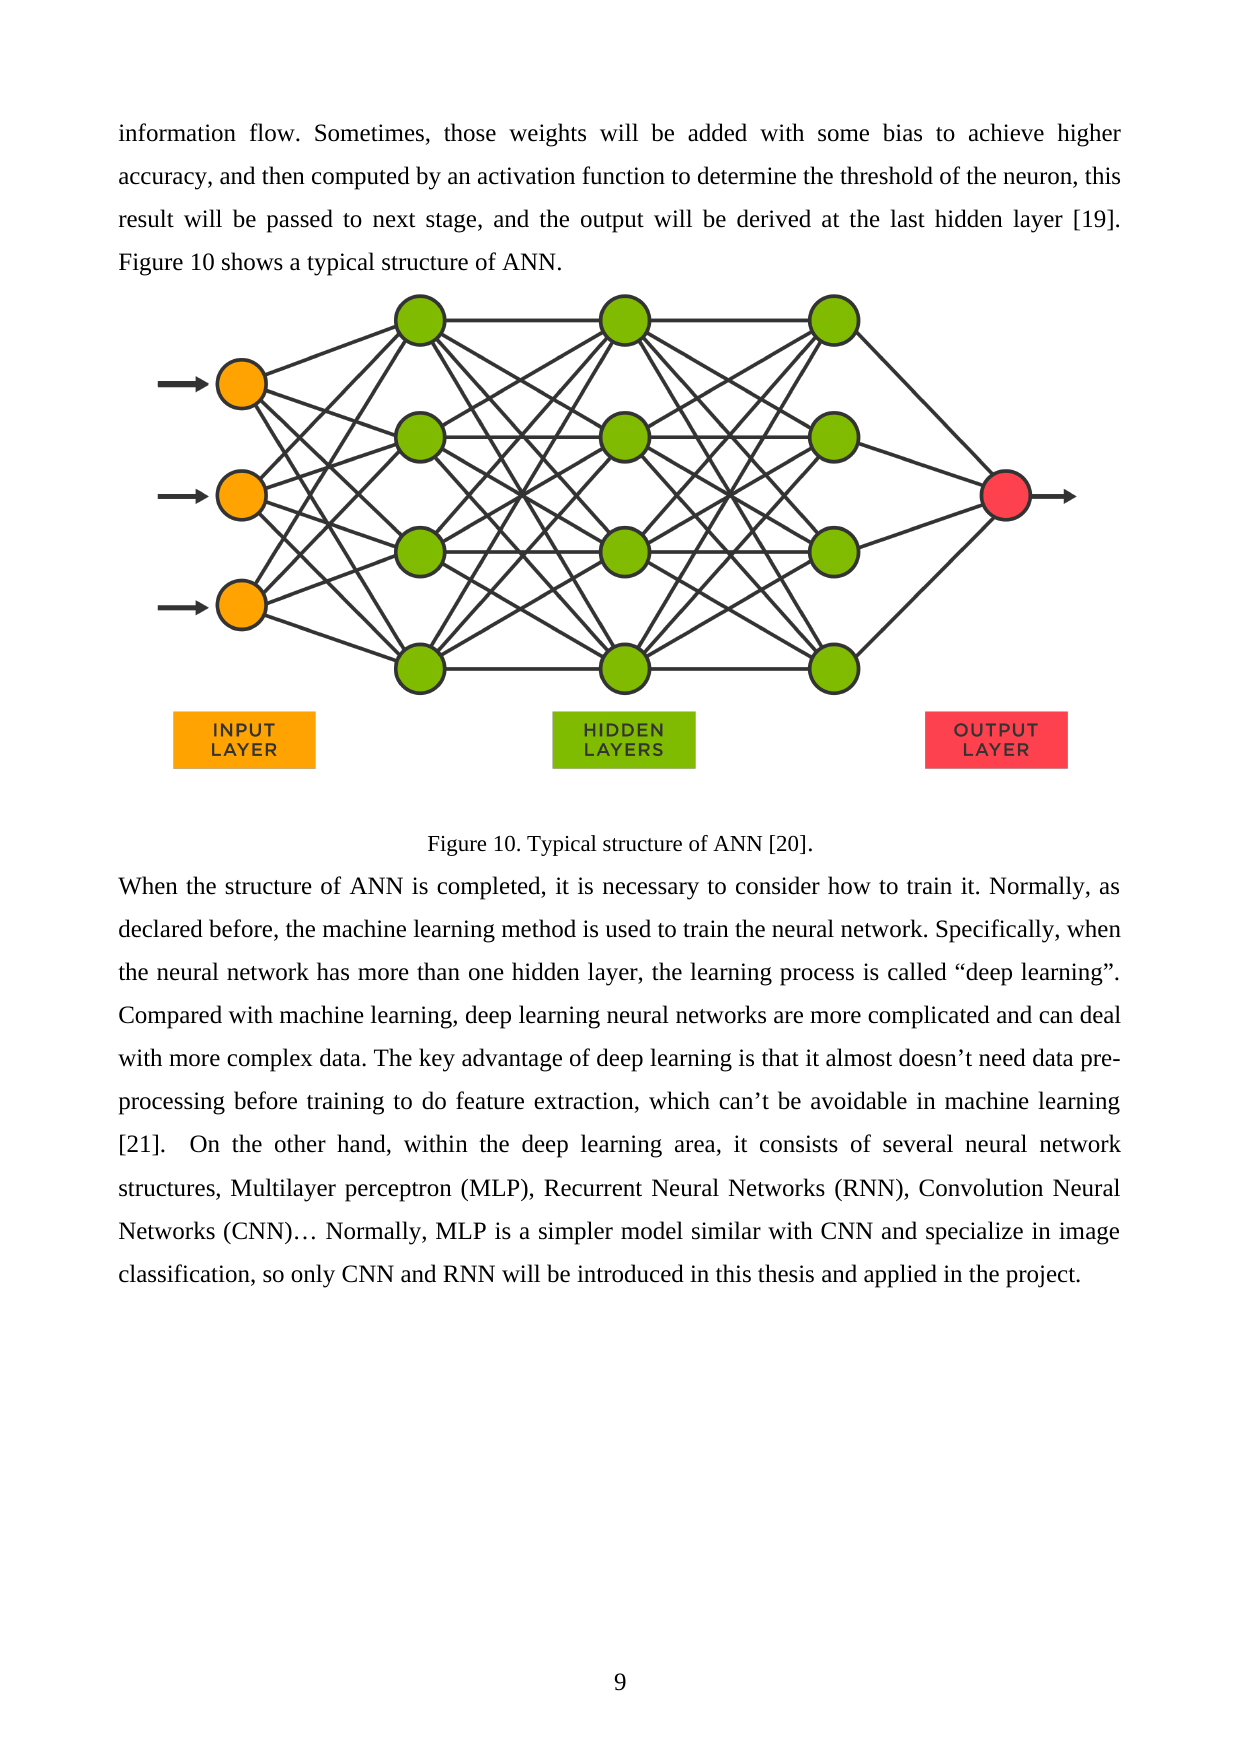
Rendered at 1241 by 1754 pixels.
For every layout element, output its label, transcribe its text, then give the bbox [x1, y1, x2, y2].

text When the structure of ANN is completed, it is necessary to consider how to train it. Normally, as declared before, the machine learning method is used to train the neural network. Specifically, when the neural network has more than one hidden layer, the learning process is called “deep learning”. Compared with machine learning, deep learning neural networks are more complicated and can deal with more complex data. The key advantage of deep learning is that it almost doesn’t need data pre-processing before training to do feature extraction, which can’t be avoidable in machine learning [21]. On the other hand, within the deep learning area, it consists of several neural network structures, Multilayer perceptron (MLP), Recurrent Neural Networks (RNN), Convolution Neural Networks (CNN)… Normally, MLP is a simpler model similar with CNN and specialize in image classification, so only CNN and RNN will be introduced in this thesis and applied in the project. [118, 871, 1122, 1288]
picture [118, 290, 1123, 799]
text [118, 118, 1122, 276]
text Figure 10. Typical structure of ANN [20]. [118, 799, 1122, 856]
